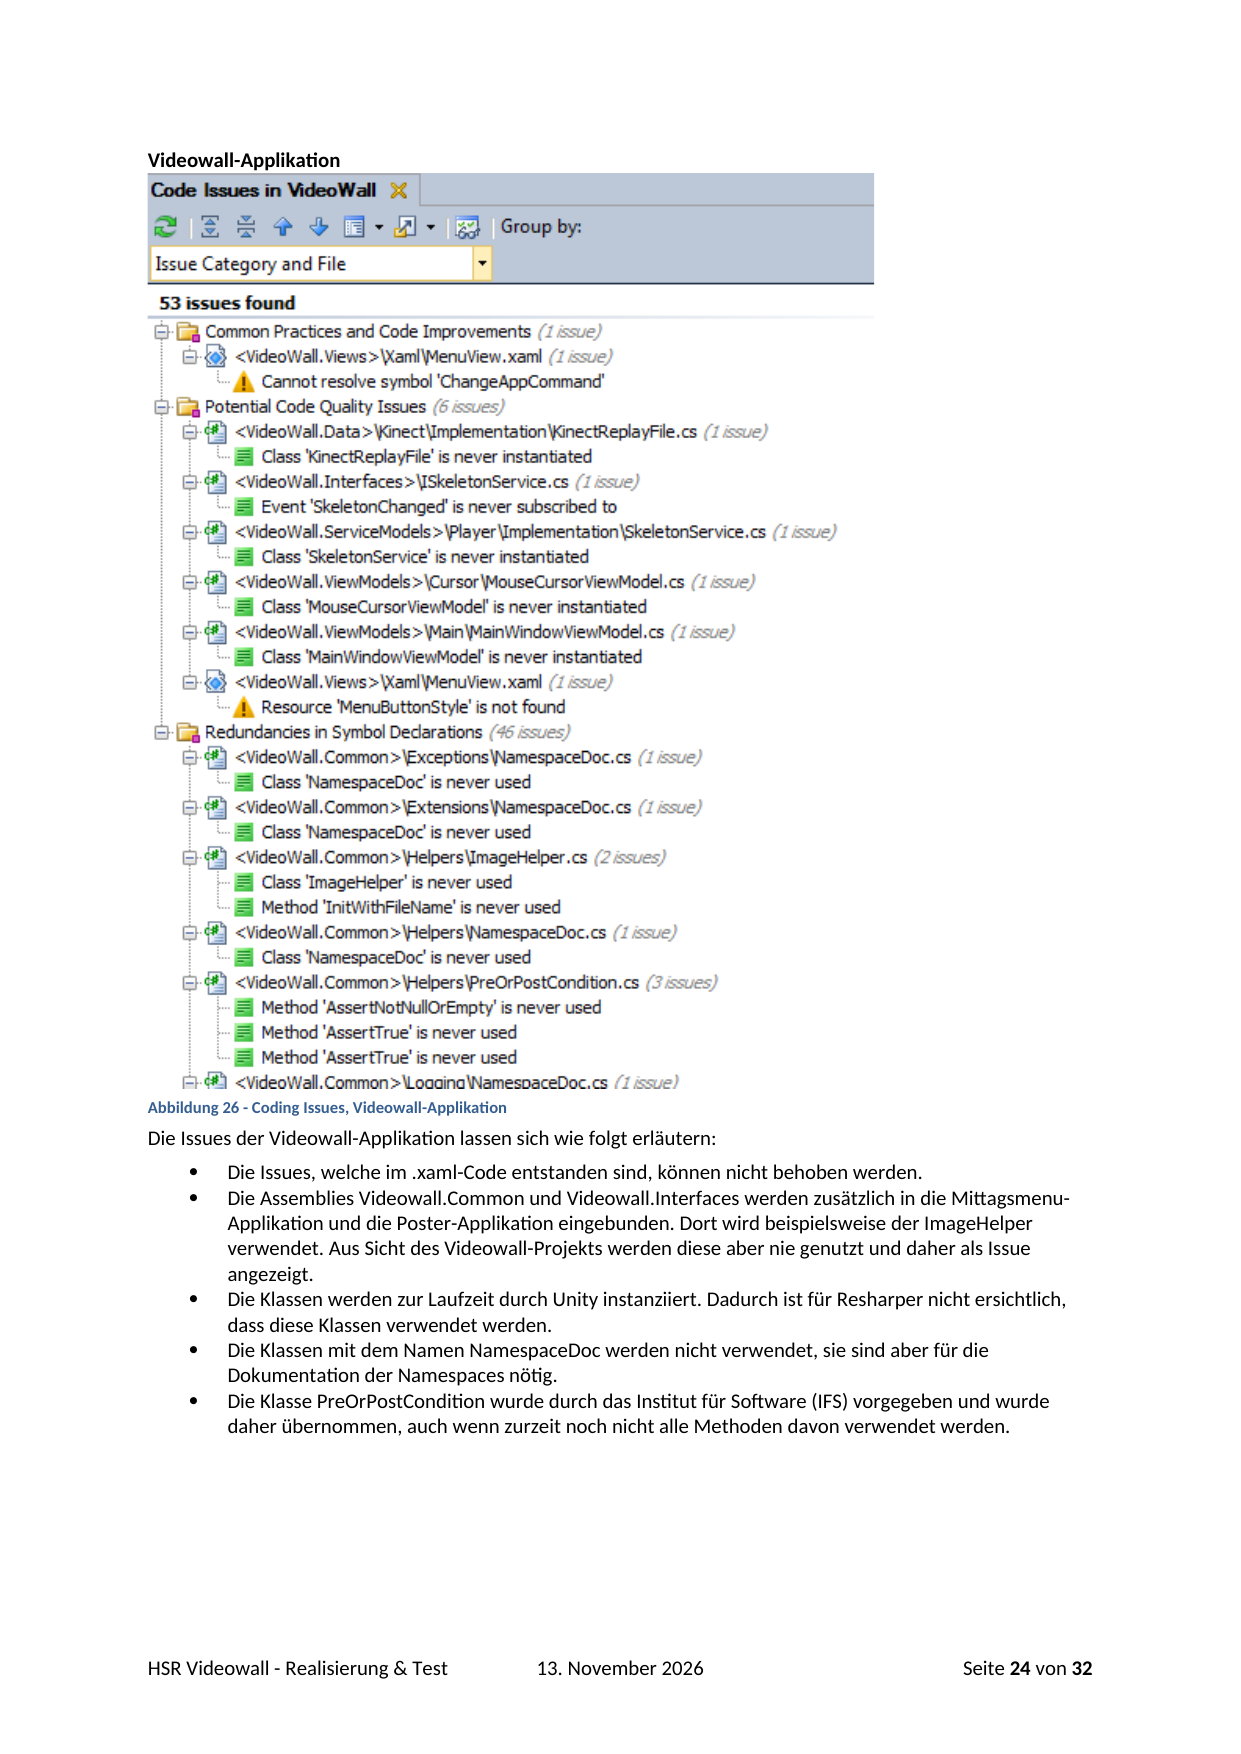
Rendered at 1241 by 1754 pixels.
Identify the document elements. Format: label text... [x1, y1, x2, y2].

text Die Issues der Videowall-Applikation lassen sich wie folgt erläutern: [148, 1126, 1093, 1151]
picture [147, 173, 875, 1089]
list Die Issues, welche im .xaml-Code entstanden sind, können nicht behoben werden. [190, 1159, 1093, 1185]
list Die Klasse PreOrPostCondition wurde durch das Institut für Software (IFS) vorgegeben und wurde daher übernommen, auch wenn zurzeit noch nicht alle Methoden davon verwendet werden. [190, 1388, 1093, 1439]
list Die Assemblies Videowall.Common und Videowall.Interfaces werden zusätzlich in die Mittagsmenu-Applikation und die Poster-Applikation eingebunden. Dort wird beispielsweise der ImageHelper verwendet. Aus Sicht des Videowall-Projekts werden diese aber nie genutzt und daher als Issue angezeigt. [190, 1185, 1093, 1286]
list Die Klassen werden zur Laufzeit durch Unity instanziiert. Dadurch ist für Resharper nicht ersichtlich, dass diese Klassen verwendet werden. [190, 1286, 1093, 1337]
list Die Klassen mit dem Namen NamespaceDoc werden nicht verwendet, sie sind aber für die Dokumentation der Namespaces nötig. [190, 1337, 1093, 1388]
